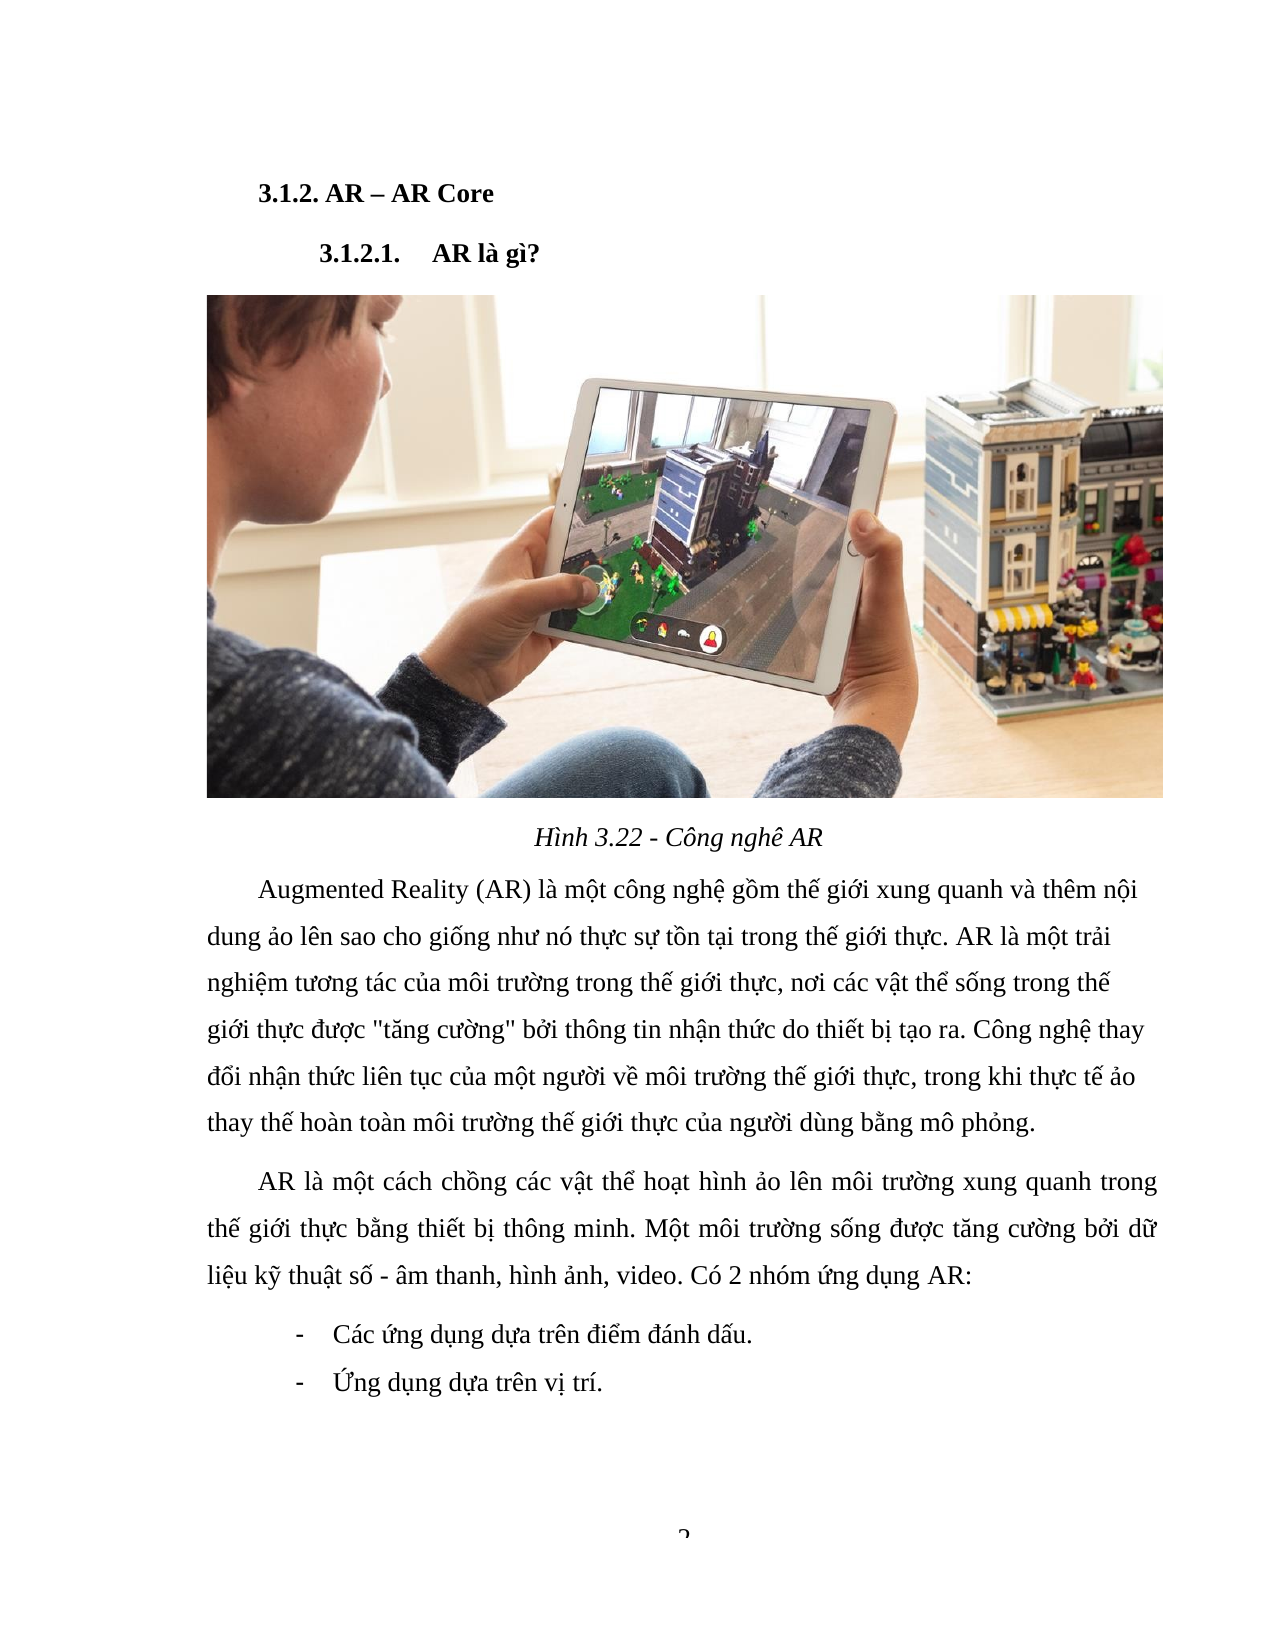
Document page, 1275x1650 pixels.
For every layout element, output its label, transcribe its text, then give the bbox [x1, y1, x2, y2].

list AR là gì? [319, 237, 1219, 268]
text Augmented Reality (AR) là một công nghệ gồm thế giới xung quanh và thêm nội dung ảo lên sao cho giống như nó thực sự tồn tại trong thế giới thực. AR là một trải nghiệm tương tác của môi trường trong thế giới thực, nơi các vật thể sống trong thế giới thực được "tăng cường" bởi thông tin nhận thức do thiết bị tạo ra. Công nghệ thay đổi nhận thức liên tục của một người về môi trường thế giới thực, trong khi thực tế ảo thay thế hoàn toàn môi trường thế giới thực của người dùng bằng mô phỏng. [207, 873, 1147, 1137]
subtitle AR – AR Core [258, 177, 1219, 209]
picture [206, 295, 1163, 798]
list Các ứng dụng dựa trên điểm đánh dấu. [295, 1318, 1219, 1349]
text Hình 3.22 - Công nghê AR [534, 315, 1219, 852]
list Ứng dụng dựa trên vị trí. [295, 1366, 1219, 1397]
text AR là một cách chồng các vật thể hoạt hình ảo lên môi trường xung quanh trong thế giới thực bằng thiết bị thông minh. Một môi trường sống được tăng cường bởi dữ liệu kỹ thuật số - âm thanh, hình ảnh, video. Có 2 nhóm ứng dụng AR: [207, 1166, 1157, 1290]
